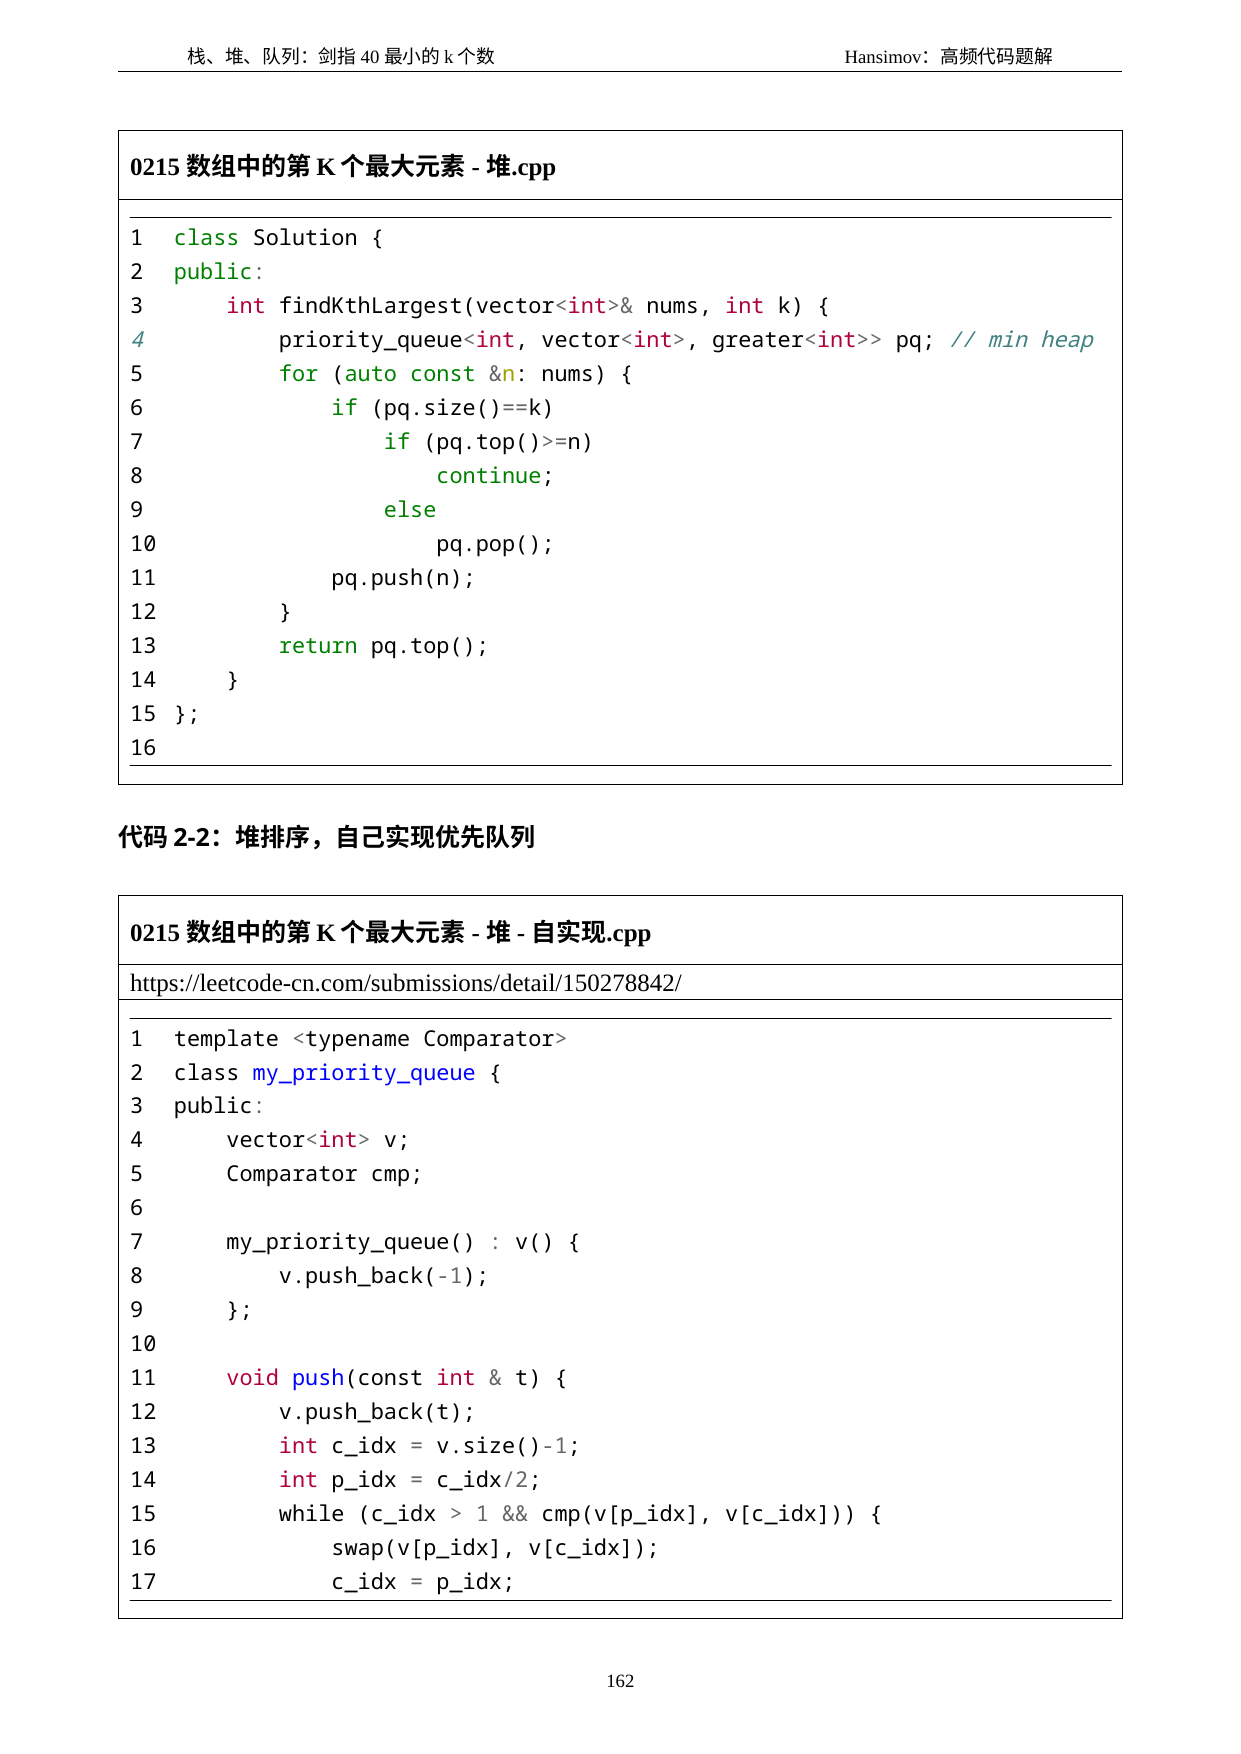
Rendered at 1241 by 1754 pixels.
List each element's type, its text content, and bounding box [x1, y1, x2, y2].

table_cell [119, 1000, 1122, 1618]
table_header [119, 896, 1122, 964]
subtitle 代码2-2：堆排序，自己实现优先队列 [118, 801, 1097, 869]
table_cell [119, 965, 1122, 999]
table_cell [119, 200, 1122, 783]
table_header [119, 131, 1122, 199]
